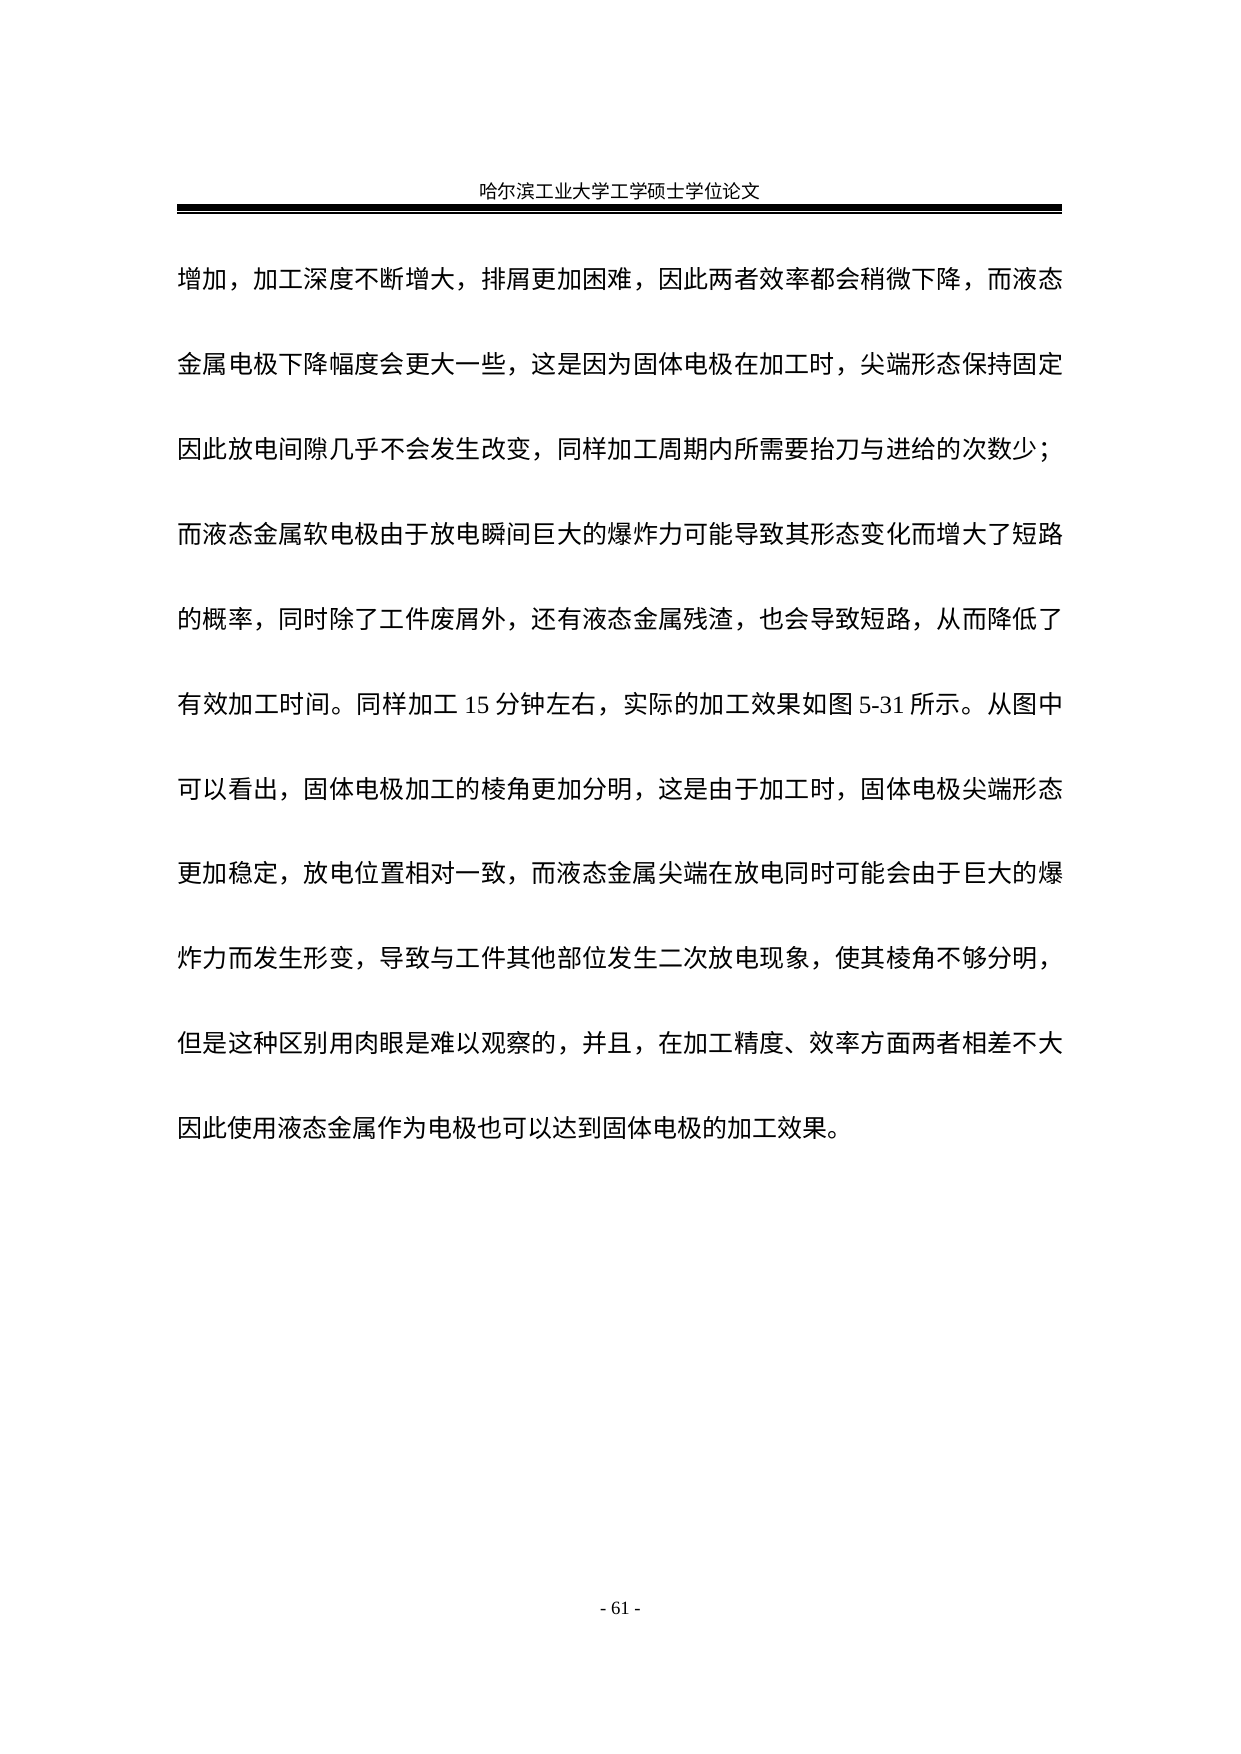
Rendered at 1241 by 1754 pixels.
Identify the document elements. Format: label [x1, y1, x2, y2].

text [177, 244, 1063, 1161]
